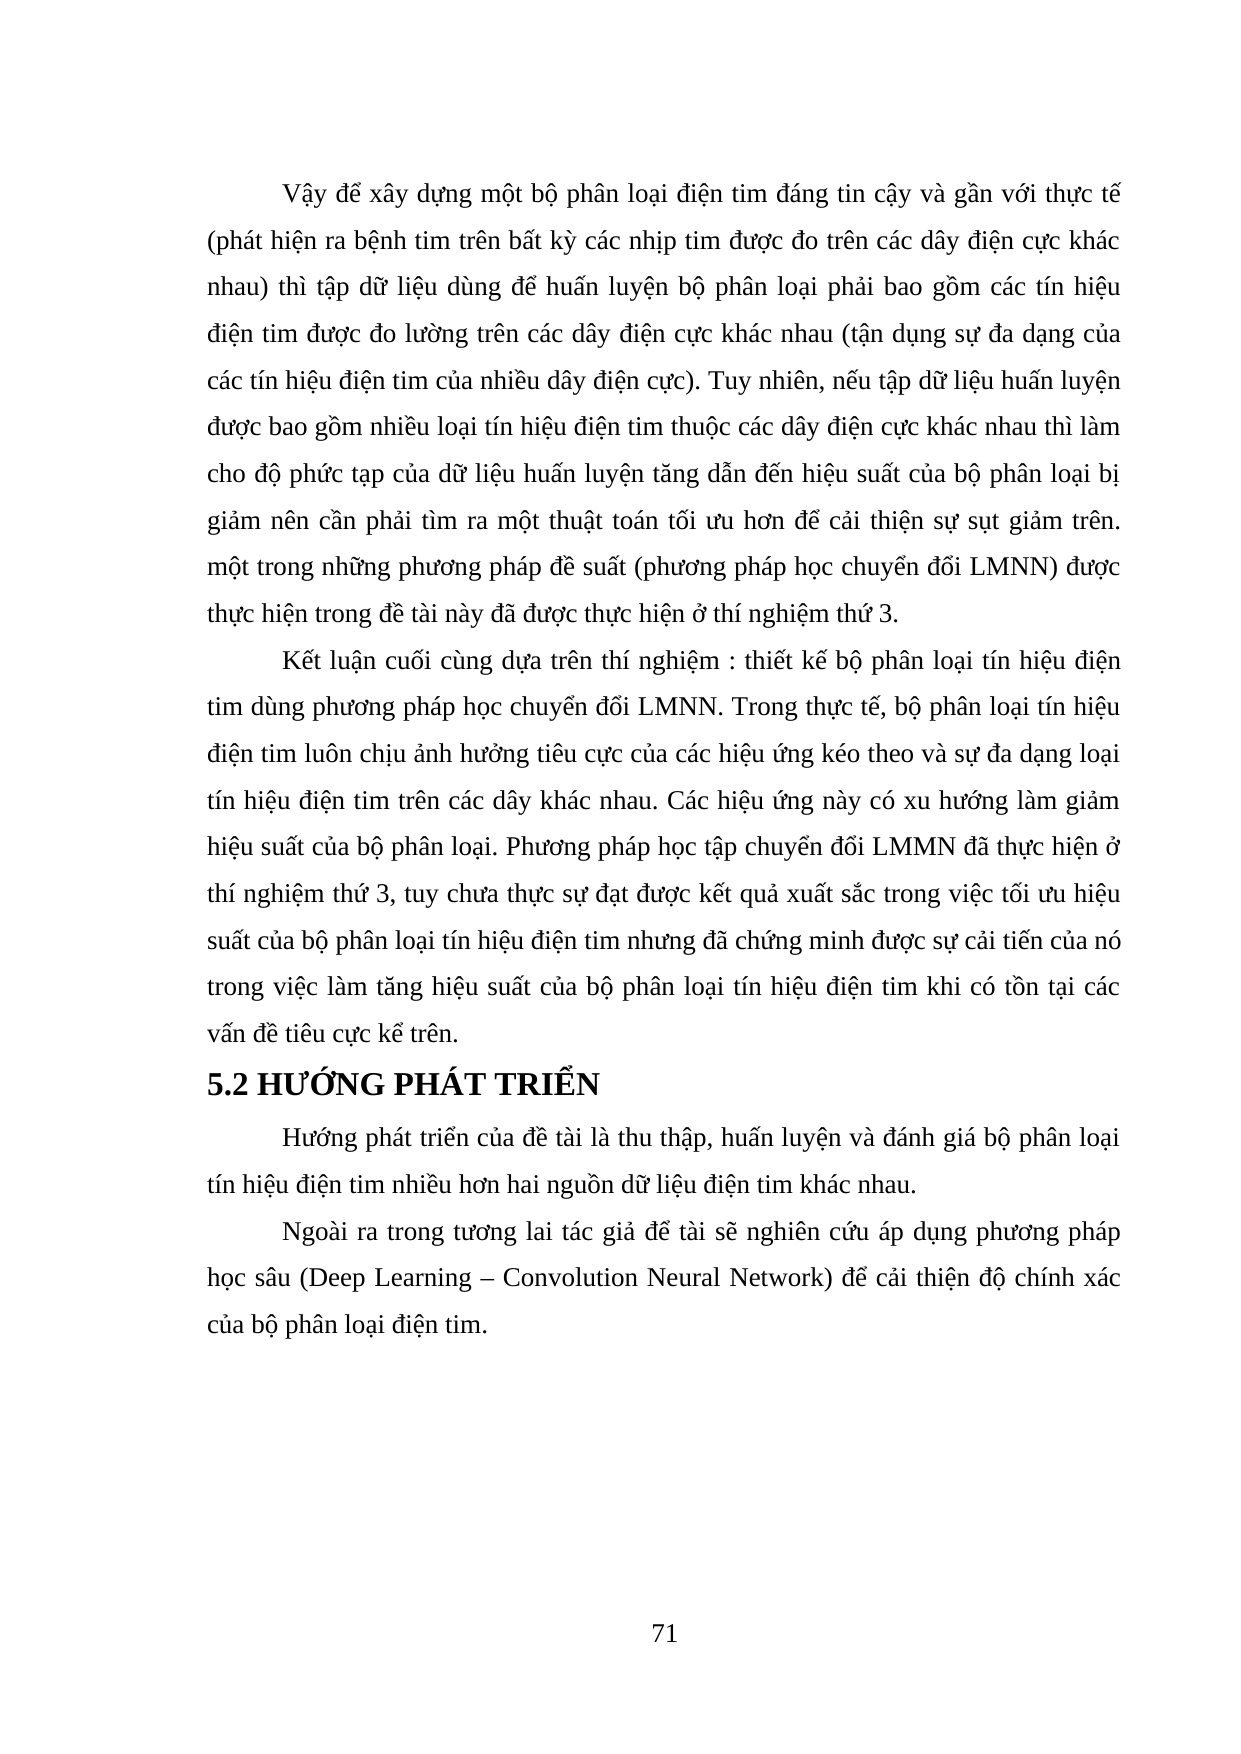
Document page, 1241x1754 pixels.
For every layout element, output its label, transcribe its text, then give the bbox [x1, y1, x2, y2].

text Hướng phát triển của đề tài là thu thập, huấn luyện và đánh giá bộ phân loại tín hiệu điện tim nhiều hơn hai nguồn dữ liệu điện tim khác nhau. [207, 1121, 1122, 1199]
text Kết luận cuối cùng dựa trên thí nghiệm : thiết kế bộ phân loại tín hiệu điện tim dùng phương pháp học chuyển đổi LMNN. Trong thực tế, bộ phân loại tín hiệu điện tim luôn chịu ảnh hưởng tiêu cực của các hiệu ứng kéo theo và sự đa dạng loại tín hiệu điện tim trên các dây khác nhau. Các hiệu ứng này có xu hướng làm giảm hiệu suất của bộ phân loại. Phương pháp học tập chuyển đổi LMMN đã thực hiện ở thí nghiệm thứ 3, tuy chưa thực sự đạt được kết quả xuất sắc trong việc tối ưu hiệu suất của bộ phân loại tín hiệu điện tim nhưng đã chứng minh được sự cải tiến của nó trong việc làm tăng hiệu suất của bộ phân loại tín hiệu điện tim khi có tồn tại các vấn đề tiêu cực kể trên. [207, 644, 1122, 1048]
subtitle 5.2 HƯỚNG PHÁT TRIỂN [207, 1064, 1122, 1102]
text Vậy để xây dựng một bộ phân loại điện tim đáng tin cậy và gần với thực tế (phát hiện ra bệnh tim trên bất kỳ các nhịp tim được đo trên các dây điện cực khác nhau) thì tập dữ liệu dùng để huấn luyện bộ phân loại phải bao gồm các tín hiệu điện tim được đo lường trên các dây điện cực khác nhau (tận dụng sự đa dạng của các tín hiệu điện tim của nhiều dây điện cực). Tuy nhiên, nếu tập dữ liệu huấn luyện được bao gồm nhiều loại tín hiệu điện tim thuộc các dây điện cực khác nhau thì làm cho độ phức tạp của dữ liệu huấn luyện tăng dẫn đến hiệu suất của bộ phân loại bị giảm nên cần phải tìm ra một thuật toán tối ưu hơn để cải thiện sự sụt giảm trên. một trong những phương pháp đề suất (phương pháp học chuyển đổi LMNN) được thực hiện trong đề tài này đã được thực hiện ở thí nghiệm thứ 3. [207, 177, 1122, 628]
text Ngoài ra trong tương lai tác giả để tài sẽ nghiên cứu áp dụng phương pháp học sâu (Deep Learning – Convolution Neural Network) để cải thiện độ chính xác của bộ phân loại điện tim. [207, 1215, 1122, 1339]
